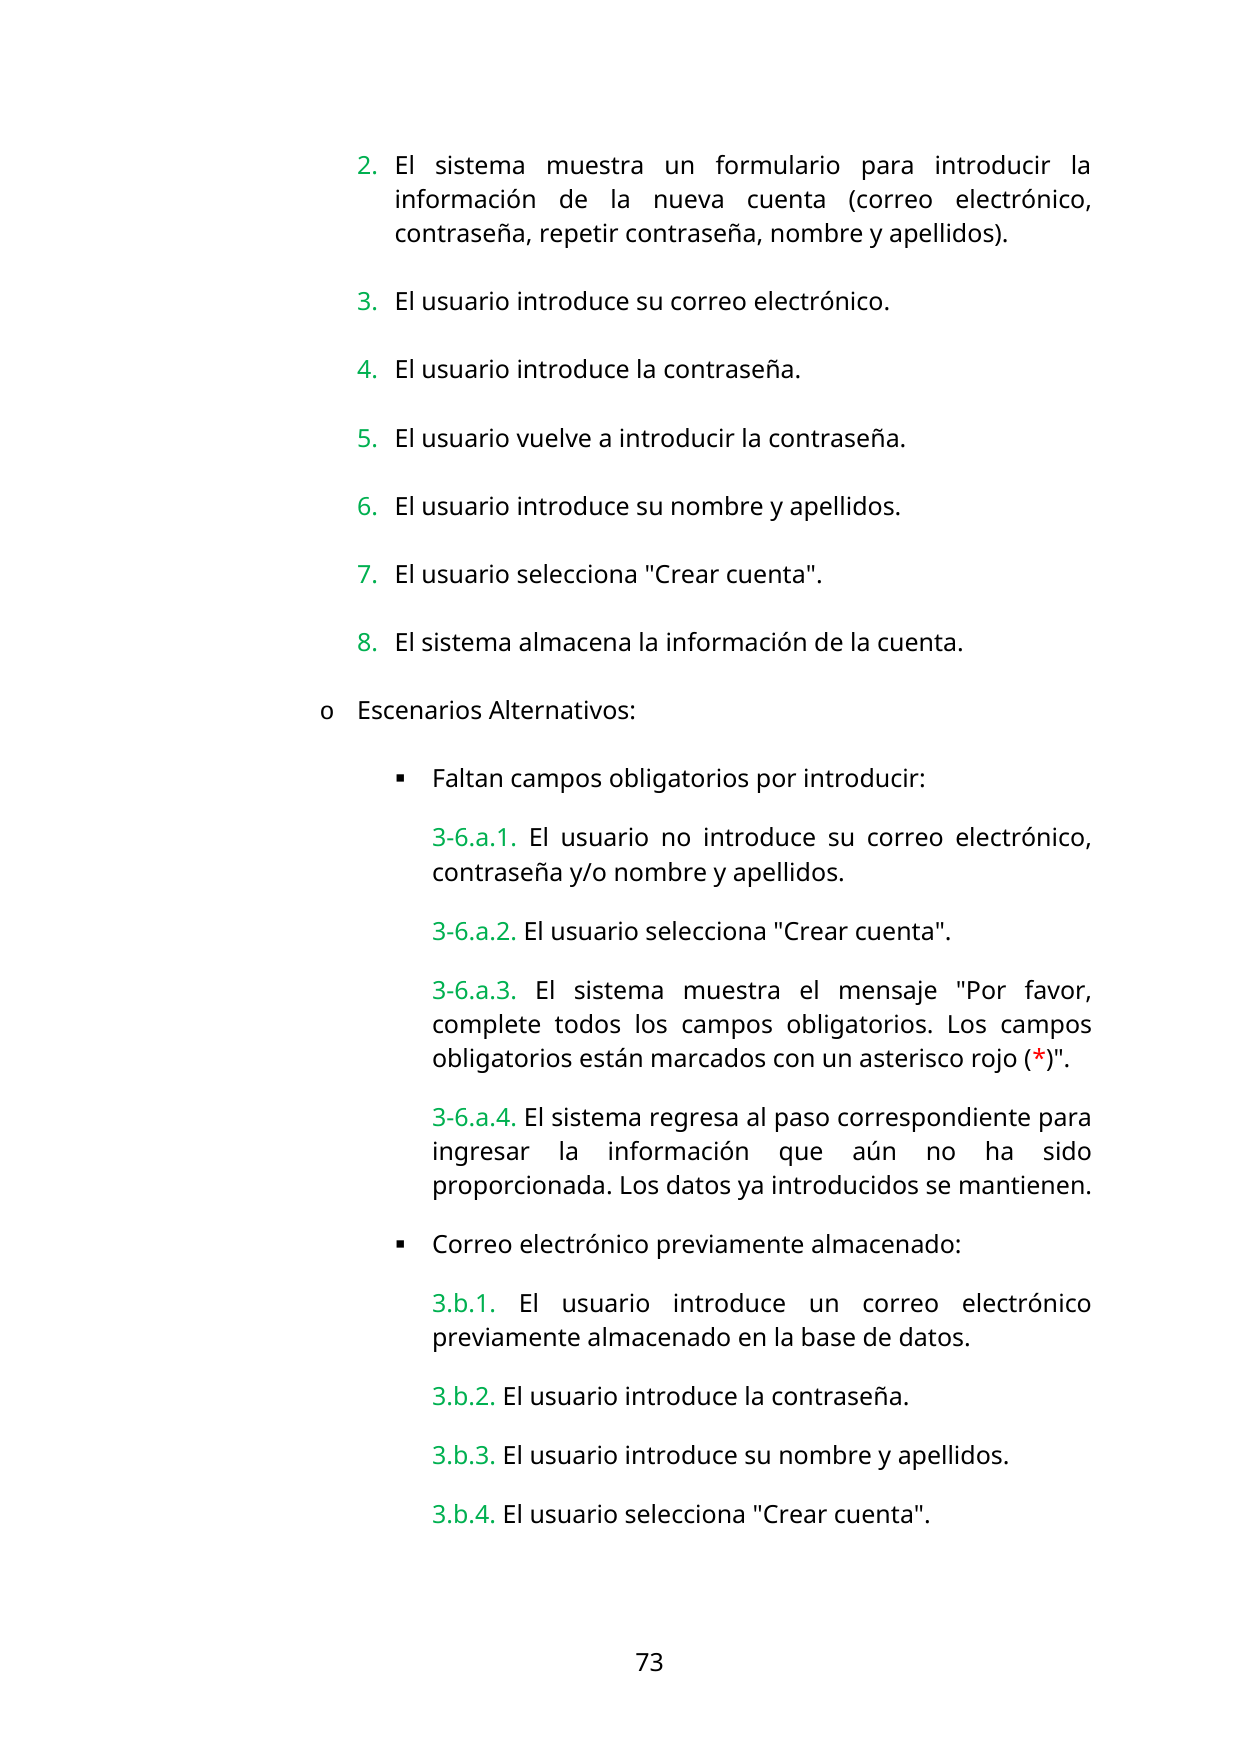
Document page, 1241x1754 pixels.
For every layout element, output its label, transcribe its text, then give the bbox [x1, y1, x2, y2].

text 3.b.1. El usuario introduce un correo electrónico previamente almacenado en la base de datos. [432, 1286, 1092, 1354]
list El usuario introduce su correo electrónico. [357, 284, 1092, 318]
text 3.b.4. El usuario selecciona "Crear cuenta". [432, 1497, 1092, 1531]
list El usuario introduce la contraseña. [357, 352, 1092, 386]
text 3.b.2. El usuario introduce la contraseña. [357, 1379, 1092, 1413]
text 3.b.3. El usuario introduce su nombre y apellidos. [432, 1438, 1092, 1472]
text 3-6.a.2. El usuario selecciona "Crear cuenta". [432, 913, 1092, 947]
text 3-6.a.1. El usuario no introduce su correo electrónico, contraseña y/o nombre y apellidos. [432, 820, 1092, 888]
list Correo electrónico previamente almacenado: [394, 1227, 1092, 1261]
list El usuario selecciona "Crear cuenta". [357, 556, 1092, 591]
list El sistema muestra un formulario para introducir la información de la nueva cuenta (correo electrónico, contraseña, repetir contraseña, nombre y apellidos). [357, 148, 1092, 250]
text 3-6.a.3. El sistema muestra el mensaje "Por favor, complete todos los campos obligatorios. Los campos obligatorios están marcados con un asterisco rojo (*)". [432, 972, 1092, 1074]
text 3-6.a.4. El sistema regresa al paso correspondiente para ingresar la información que aún no ha sido proporcionada. Los datos ya introducidos se mantienen. [432, 1099, 1092, 1202]
list El usuario vuelve a introducir la contraseña. [357, 420, 1092, 454]
list El sistema almacena la información de la cuenta. [357, 624, 1092, 659]
list El usuario introduce su nombre y apellidos. [357, 488, 1092, 522]
list Escenarios Alternativos: [319, 693, 1092, 727]
list Faltan campos obligatorios por introducir: [394, 761, 1092, 795]
